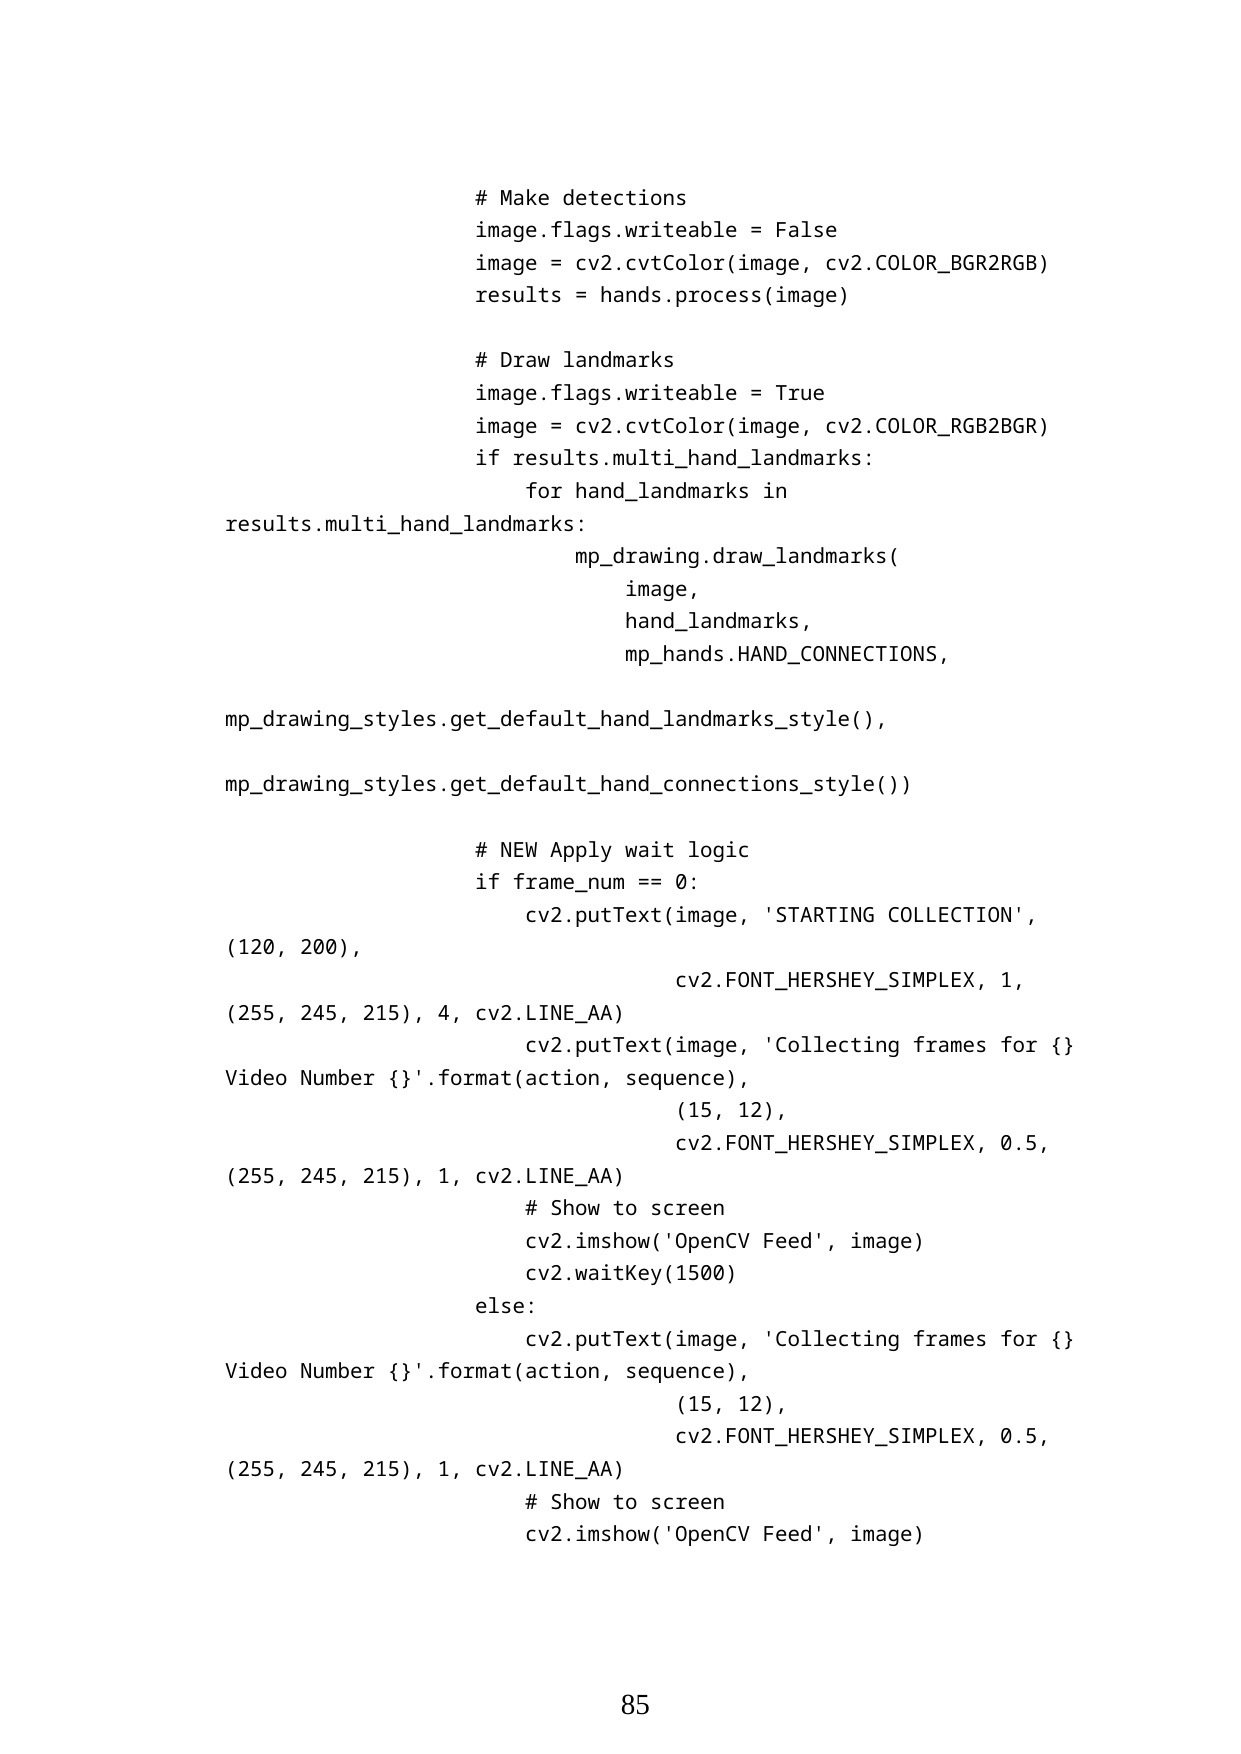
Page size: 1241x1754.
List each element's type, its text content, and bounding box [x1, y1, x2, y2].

text else: [225, 1291, 1090, 1319]
text # NEW Apply wait logic [225, 835, 1090, 863]
text mp_hands.HAND_CONNECTIONS, [225, 639, 1090, 667]
text for hand_landmarks in results.multi_hand_landmarks: [225, 476, 1090, 537]
text # Make detections [225, 183, 1090, 211]
text mp_drawing_styles.get_default_hand_connections_style()) [225, 737, 1090, 798]
text results = hands.process(image) [225, 280, 1090, 309]
text cv2.FONT_HERSHEY_SIMPLEX, 0.5, (255, 245, 215), 1, cv2.LINE_AA) [225, 1422, 1090, 1483]
text cv2.putText(image, 'Collecting frames for {} Video Number {}'.format(action, sequence), [225, 1324, 1090, 1385]
text image, [225, 574, 1090, 602]
text cv2.putText(image, 'Collecting frames for {} Video Number {}'.format(action, sequence), [225, 1030, 1090, 1091]
text if results.multi_hand_landmarks: [225, 443, 1090, 472]
text (15, 12), [225, 1096, 1090, 1124]
text # Show to screen [225, 1487, 1090, 1515]
text image.flags.writeable = True [225, 378, 1090, 407]
text cv2.putText(image, 'STARTING COLLECTION', (120, 200), [225, 900, 1090, 961]
text image = cv2.cvtColor(image, cv2.COLOR_BGR2RGB) [225, 248, 1090, 276]
text (15, 12), [225, 1389, 1090, 1417]
text cv2.imshow('OpenCV Feed', image) [225, 1226, 1090, 1254]
text cv2.waitKey(1500) [225, 1258, 1090, 1287]
text image.flags.writeable = False [225, 215, 1090, 244]
text cv2.imshow('OpenCV Feed', image) [225, 1519, 1090, 1548]
text cv2.FONT_HERSHEY_SIMPLEX, 1, (255, 245, 215), 4, cv2.LINE_AA) [225, 965, 1090, 1026]
text # Show to screen [225, 1193, 1090, 1222]
text hand_landmarks, [225, 606, 1090, 635]
text mp_drawing_styles.get_default_hand_landmarks_style(), [225, 672, 1090, 733]
text image = cv2.cvtColor(image, cv2.COLOR_RGB2BGR) [225, 411, 1090, 439]
text cv2.FONT_HERSHEY_SIMPLEX, 0.5, (255, 245, 215), 1, cv2.LINE_AA) [225, 1128, 1090, 1189]
text if frame_num == 0: [225, 867, 1090, 896]
text mp_drawing.draw_landmarks( [225, 541, 1090, 570]
text # Draw landmarks [225, 346, 1090, 374]
